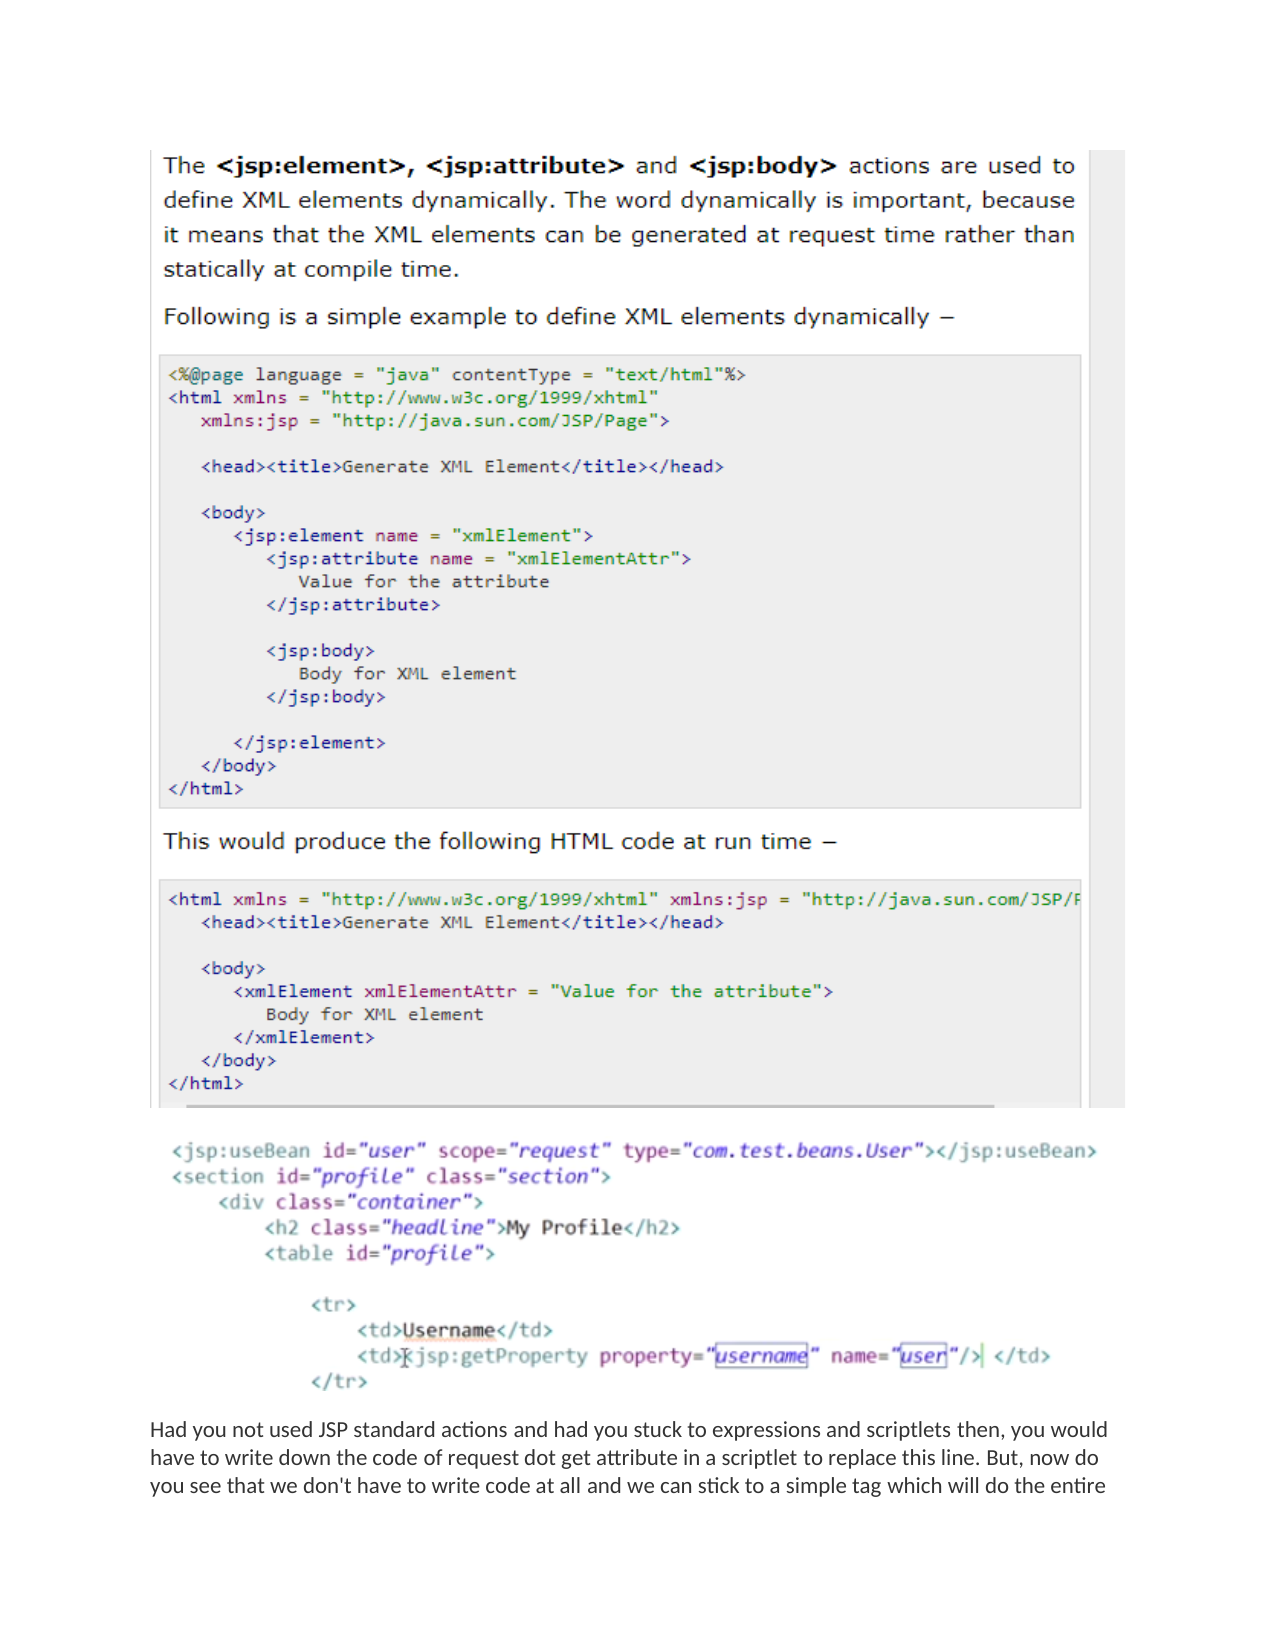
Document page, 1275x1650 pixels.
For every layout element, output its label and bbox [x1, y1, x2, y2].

picture [150, 150, 1125, 1108]
text [150, 1415, 1125, 1499]
picture [150, 1132, 1125, 1391]
